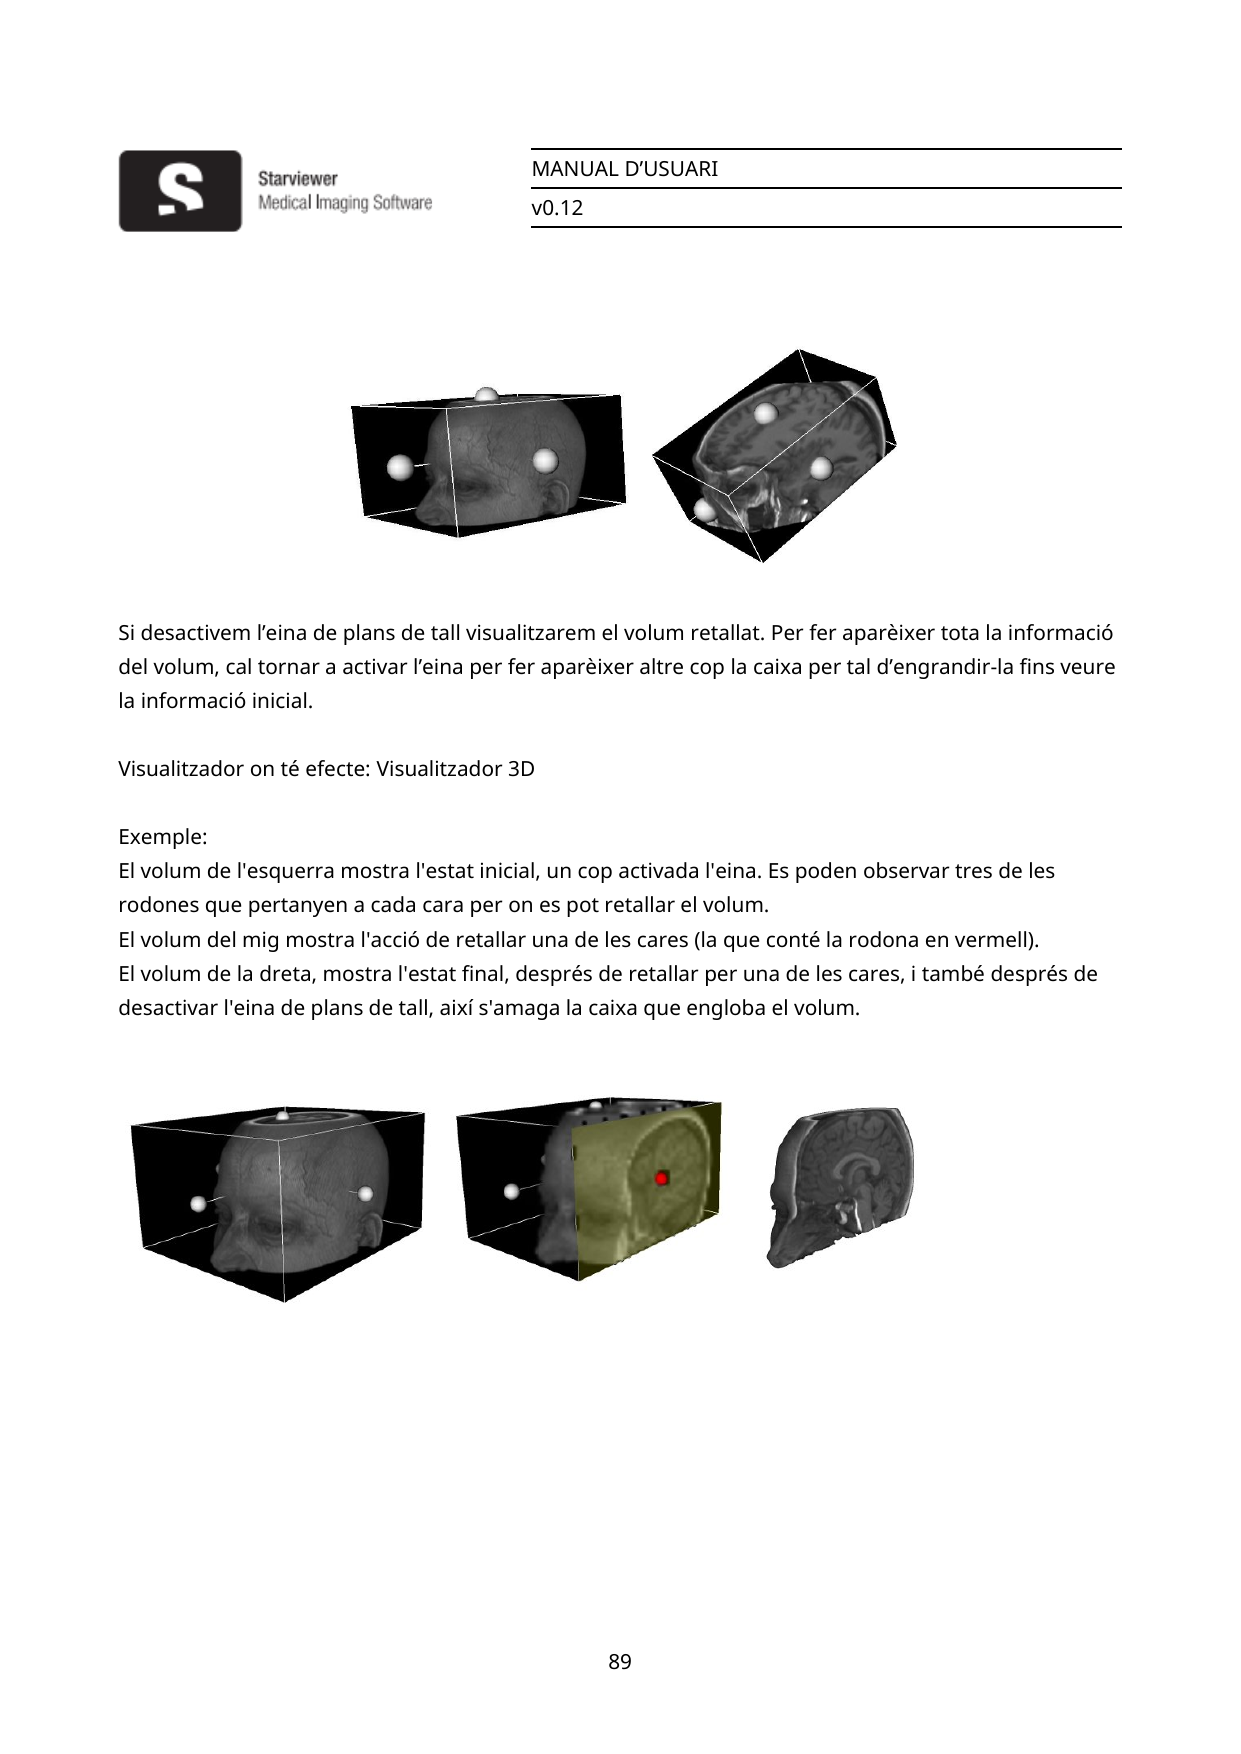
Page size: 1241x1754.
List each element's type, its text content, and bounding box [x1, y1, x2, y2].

text Si desactivem l’eina de plans de tall visualitzarem el volum retallat. Per fer aparèixer tota la informació del volum, cal tornar a activar l’eina per fer aparèixer altre cop la caixa per tal d’engrandir-la fins veure la informació inicial. [118, 618, 1122, 715]
text El volum del mig mostra l'acció de retallar una de les cares (la que conté la rodona en vermell). [118, 925, 1122, 953]
picture [118, 1095, 931, 1317]
text El volum de la dreta, mostra l'estat final, després de retallar per una de les cares, i també després de desactivar l'eina de plans de tall, així s'amaga la caixa que engloba el volum. [118, 959, 1122, 1021]
text Visualitzador on té efecte: Visualitzador 3D [118, 754, 1122, 783]
text Exemple: [118, 822, 1122, 851]
picture [333, 341, 907, 579]
text El volum de l'esquerra mostra l'estat inicial, un cop activada l'eina. Es poden observar tres de les rodones que pertanyen a cada cara per on es pot retallar el volum. [118, 857, 1122, 919]
